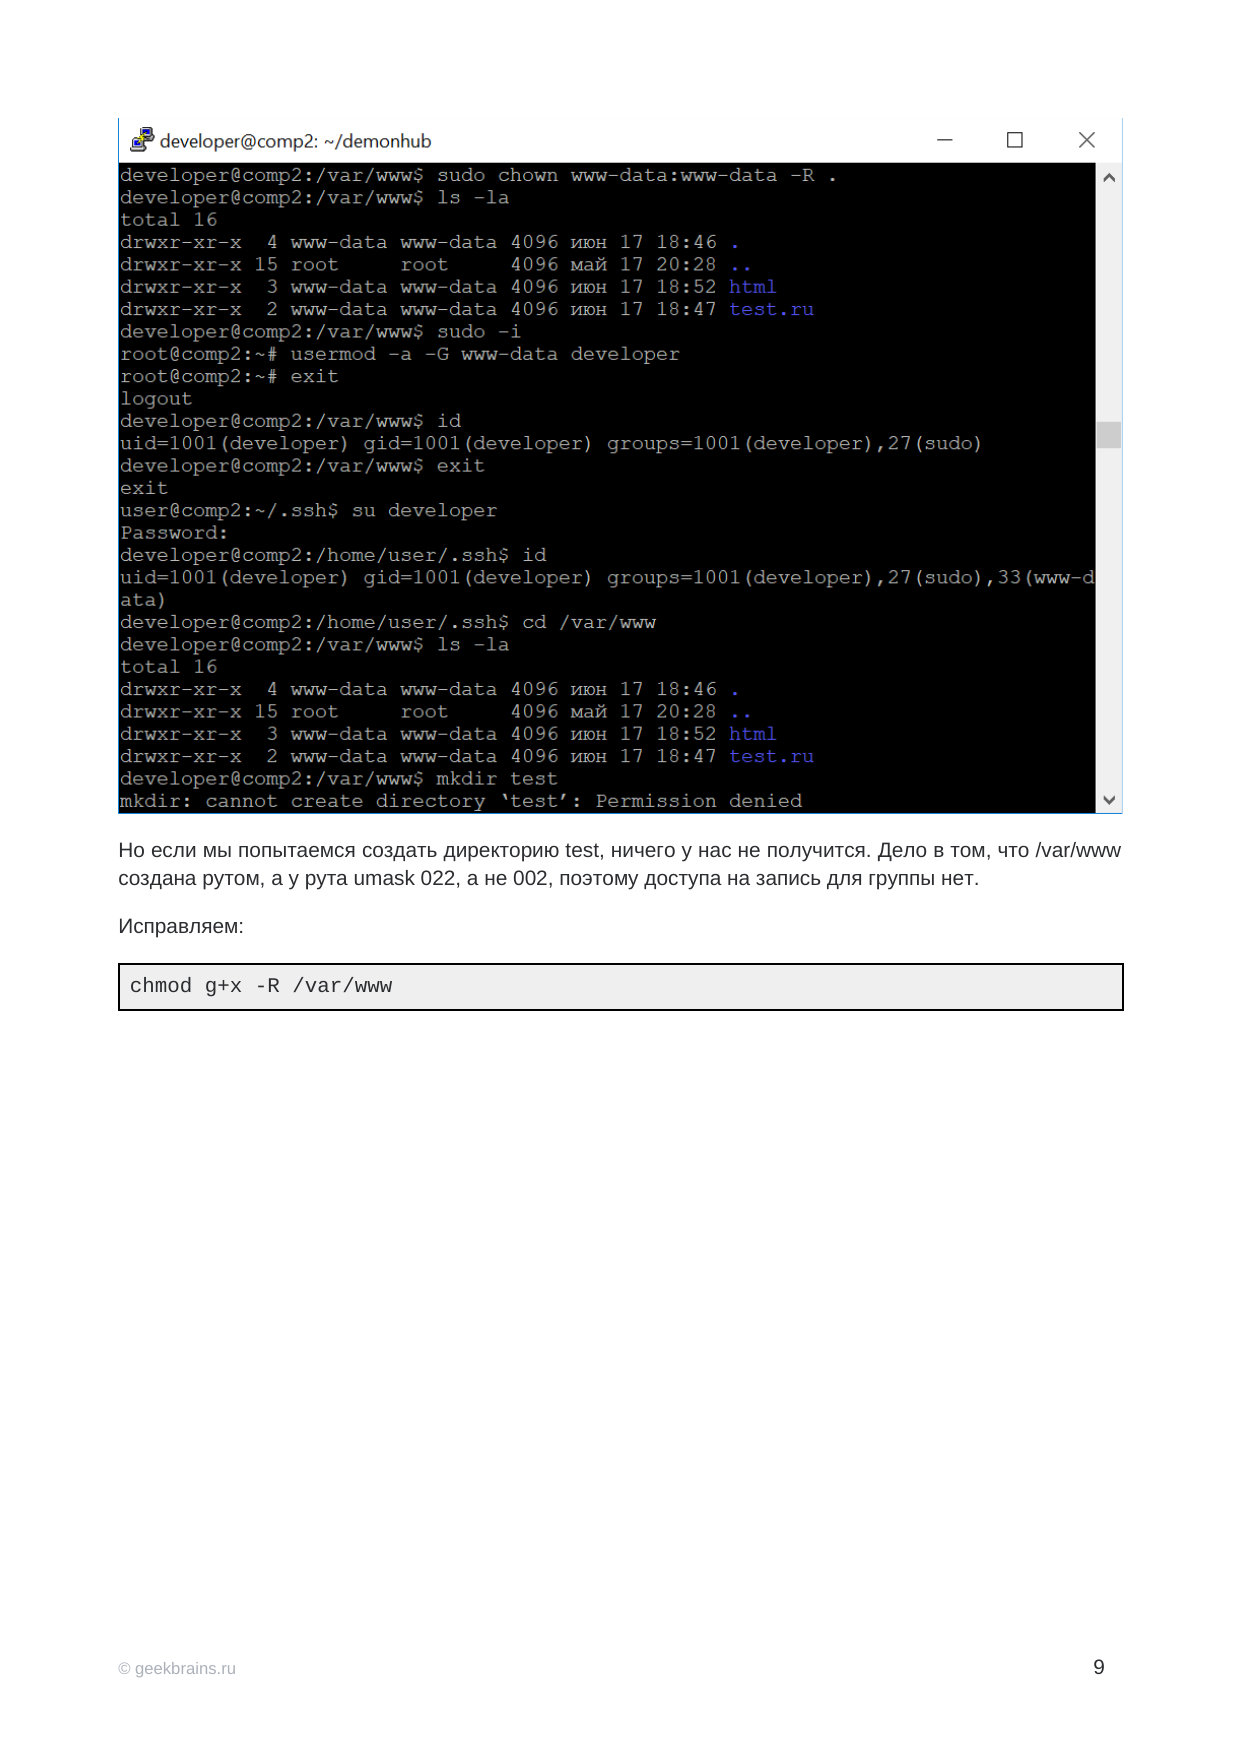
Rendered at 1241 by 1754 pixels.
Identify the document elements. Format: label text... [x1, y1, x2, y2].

table_header chmod g+x -R /var/www [120, 965, 1122, 1009]
text Но если мы попытаемся создать директорию test, ничего у нас не получится. Дело в том, что /var/www создана рутом, а у рута umask 022, а не 002, поэтому доступа на запись для группы нет. [118, 838, 1122, 890]
text Исправляем: [118, 914, 1122, 938]
picture [118, 118, 1123, 814]
